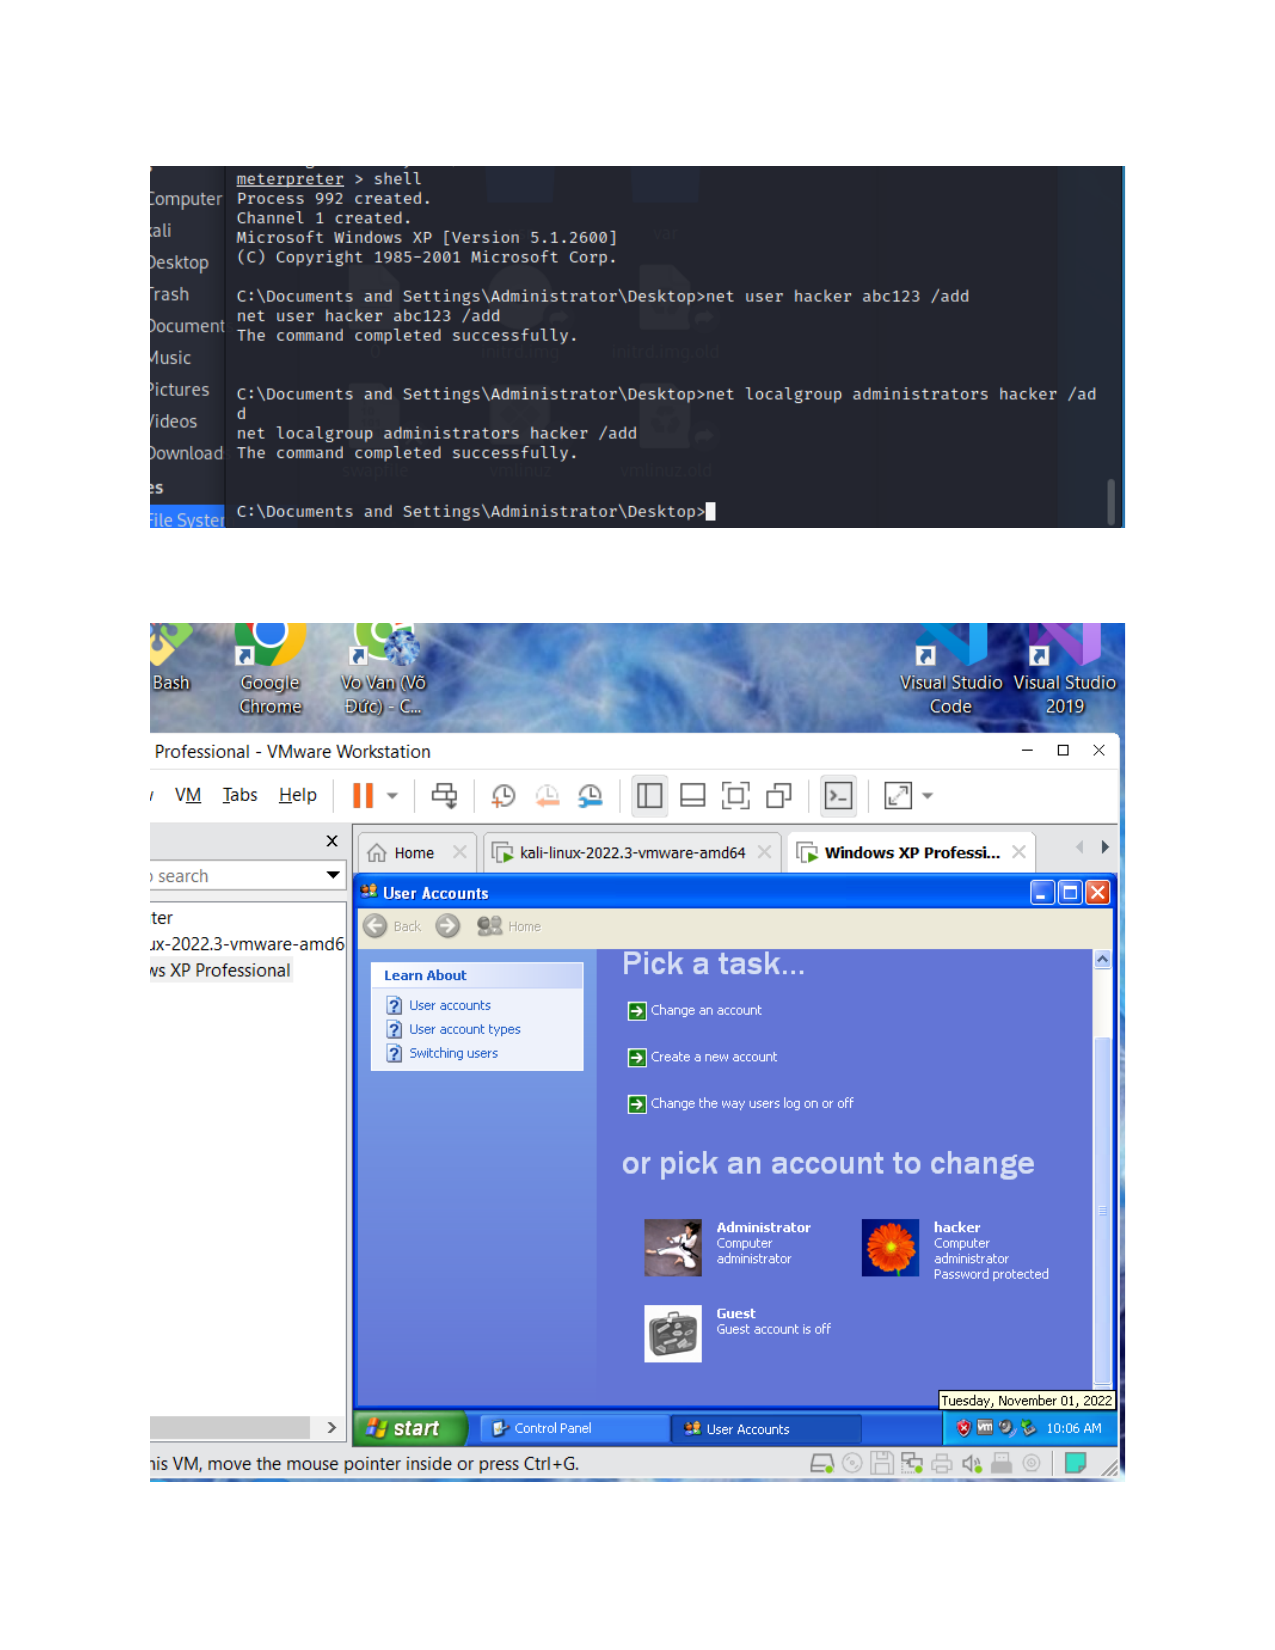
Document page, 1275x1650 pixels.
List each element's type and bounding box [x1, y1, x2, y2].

picture [150, 623, 1125, 1482]
picture [150, 166, 1125, 528]
